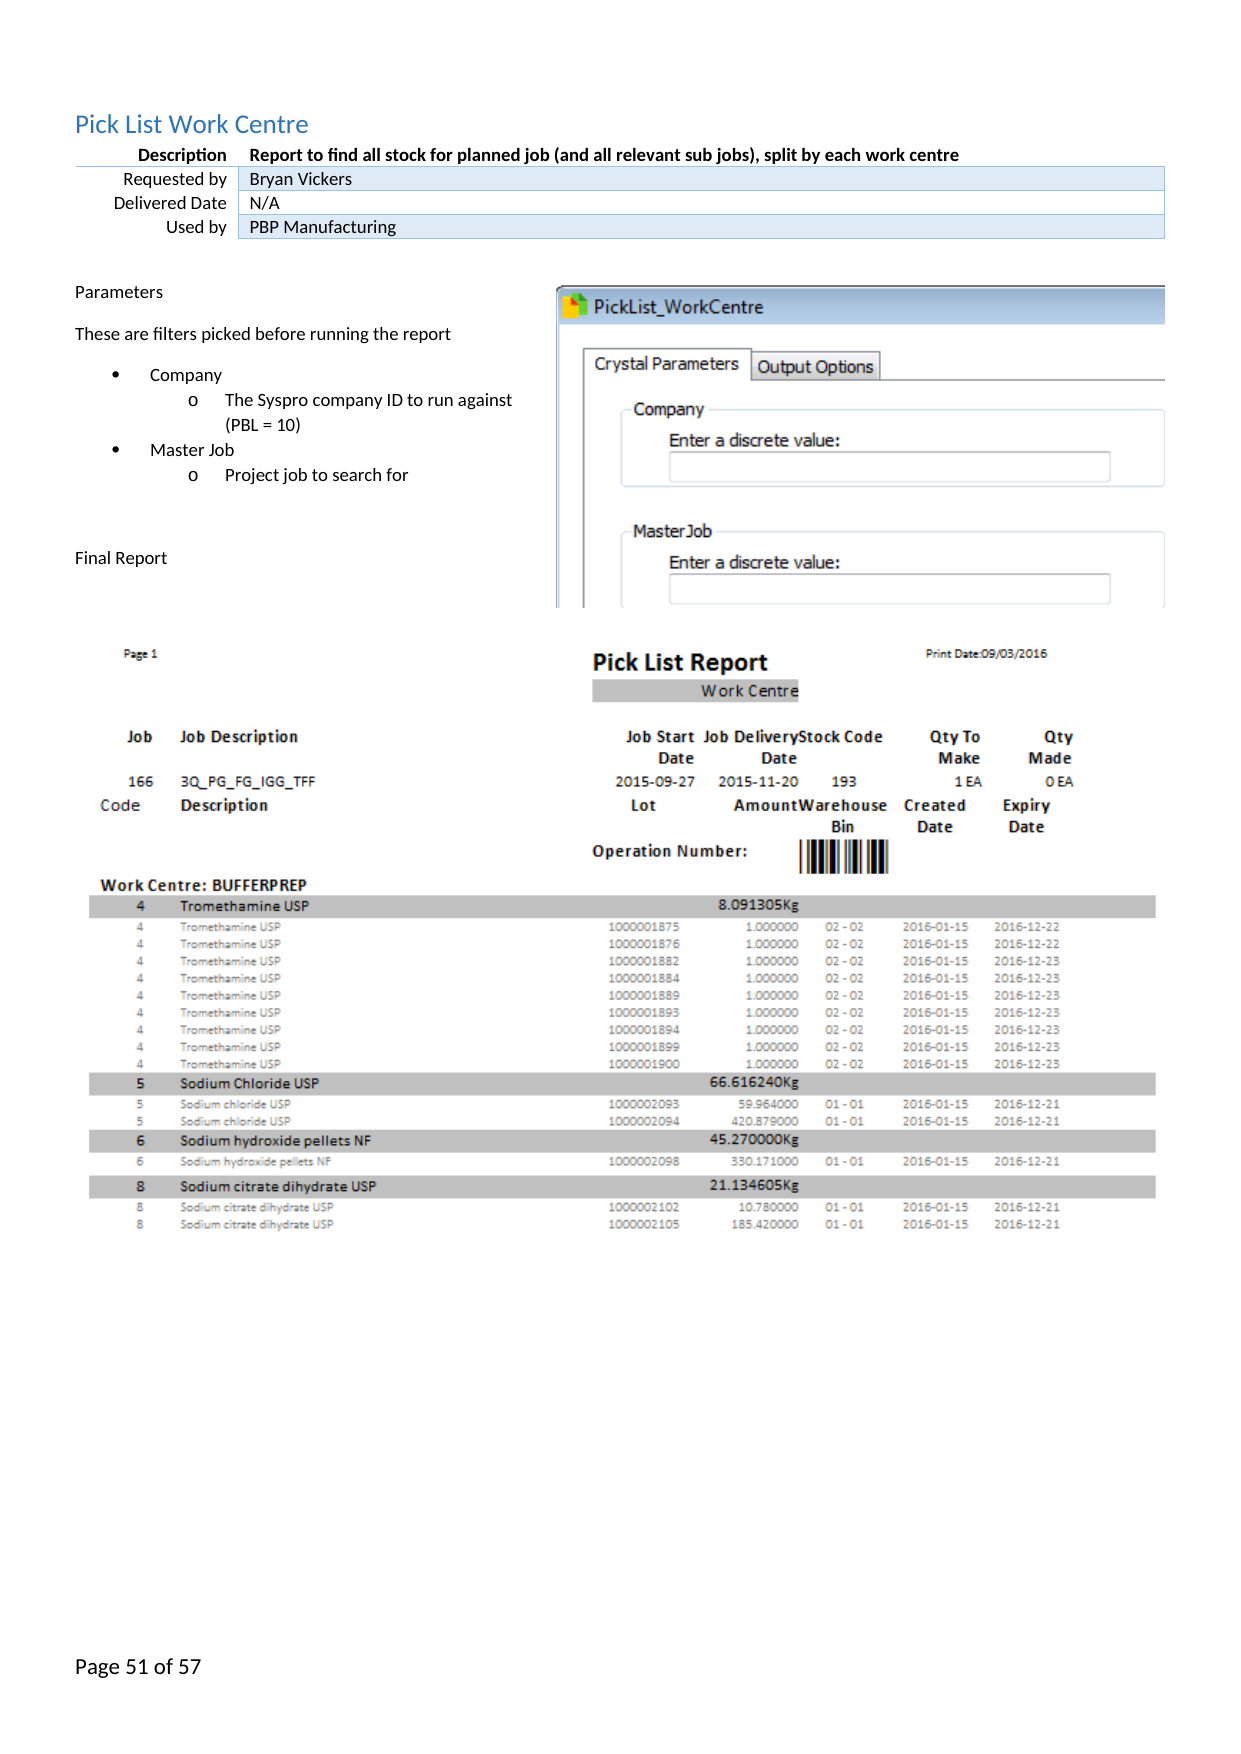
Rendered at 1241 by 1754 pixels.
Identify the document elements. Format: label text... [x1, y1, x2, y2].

table_header Report to find all stock for planned job (and all relevant sub jobs), split by each work centre [238, 143, 1165, 166]
table_cell Bryan Vickers [239, 167, 1164, 190]
subtitle Pick List Work Centre [75, 108, 1165, 141]
list Master Job [112, 438, 556, 461]
table_header Description [76, 143, 238, 166]
list Company [112, 363, 556, 386]
table_cell Requested by [76, 167, 238, 190]
list Project job to search for [187, 463, 556, 487]
table_cell PBP Manufacturing [239, 215, 1164, 238]
table_cell N/A [239, 191, 1164, 214]
picture [556, 284, 1166, 608]
picture [75, 628, 1166, 1233]
text Parameters [75, 280, 1165, 303]
text These are filters picked before running the report [75, 322, 556, 345]
table_cell Used by [76, 214, 238, 238]
table_cell Delivered Date [76, 190, 238, 214]
text Final Report [75, 547, 556, 569]
list The Syspro company ID to run against (PBL = 10) [187, 388, 556, 436]
